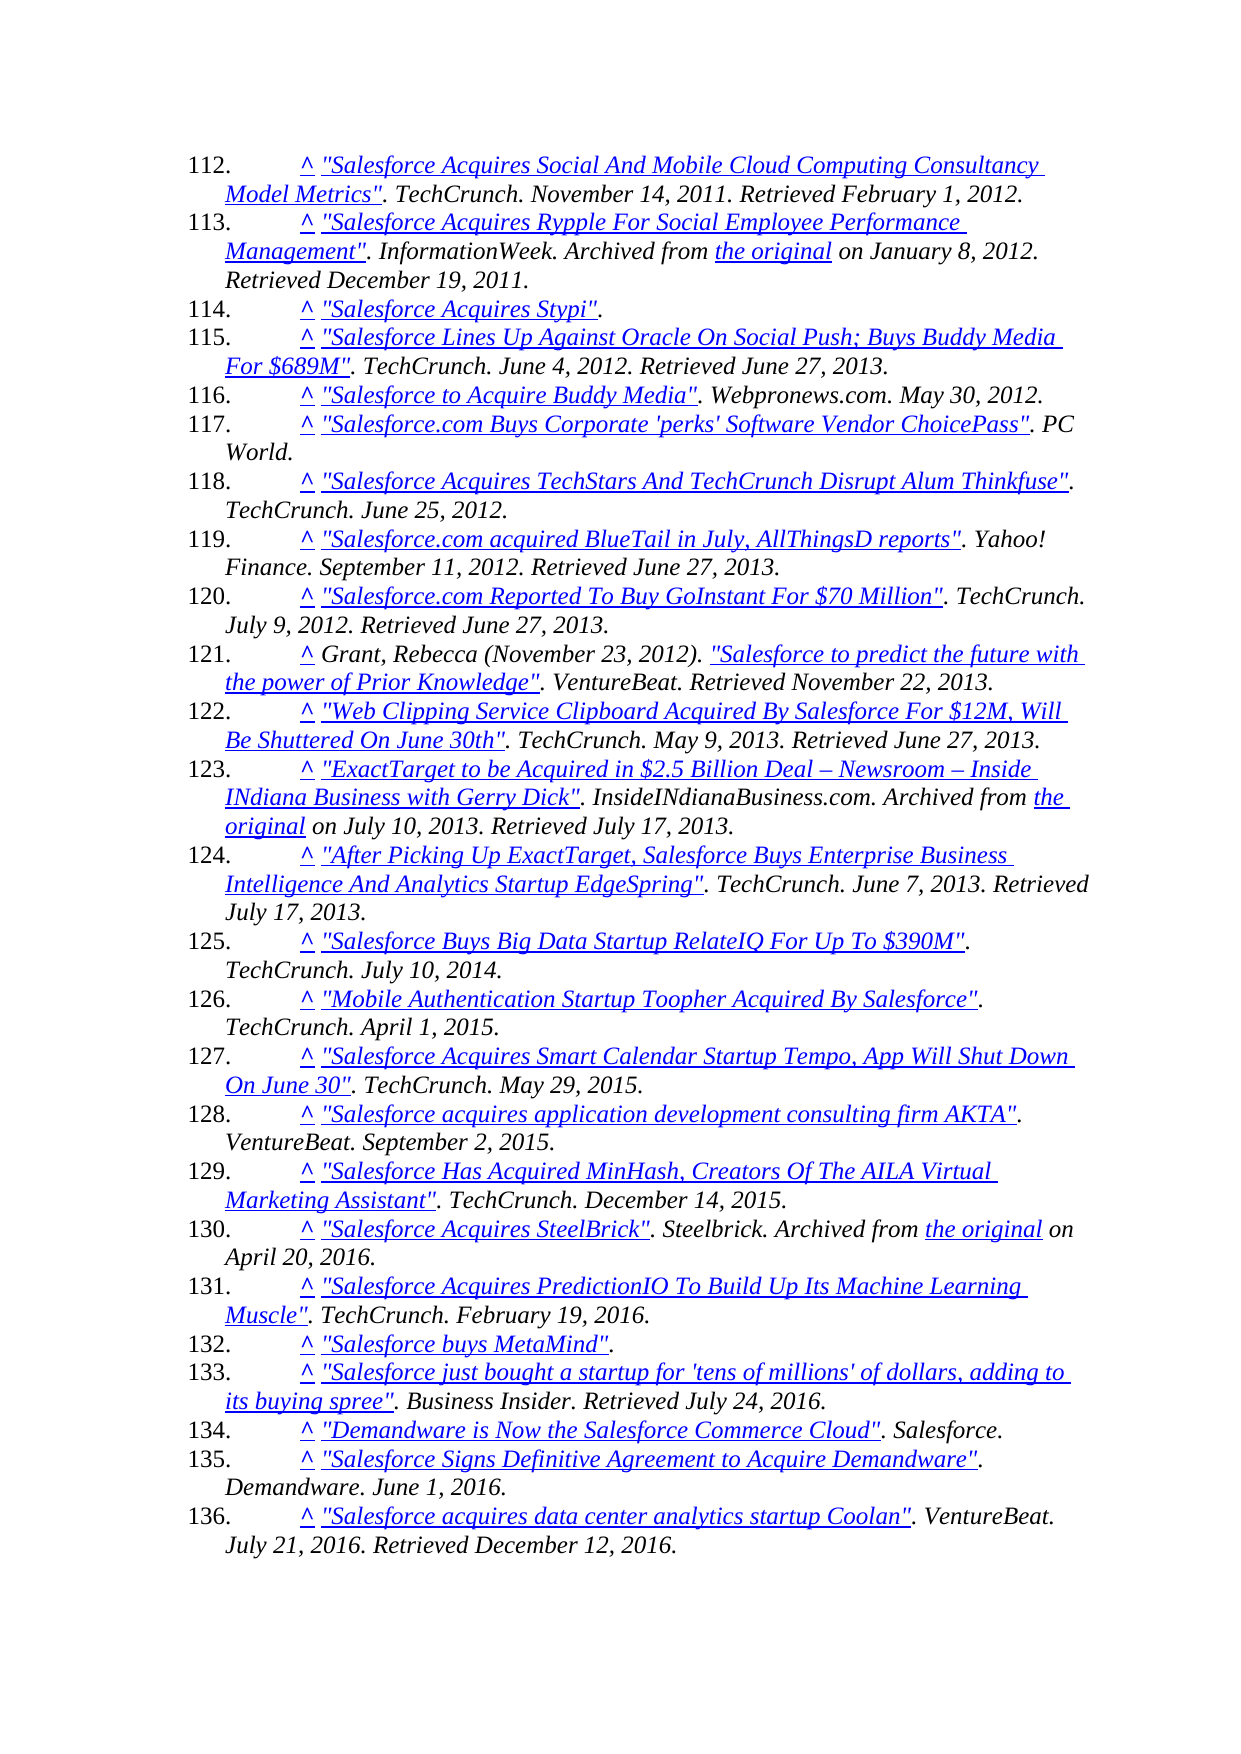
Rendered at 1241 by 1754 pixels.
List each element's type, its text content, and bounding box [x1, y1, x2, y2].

list ^ "Salesforce Lines Up Against Oracle On Social Push; Buys Buddy Media For $689M". TechCrunch. June 4, 2012. Retrieved June 27, 2013. [187, 322, 1090, 380]
list ^ "Salesforce Acquires SteelBrick". Steelbrick. Archived from the original on April 20, 2016. [187, 1214, 1090, 1271]
list ^ "Salesforce to Acquire Buddy Media". Webpronews.com. May 30, 2012. [187, 380, 1090, 409]
list ^ "Salesforce Acquires Rypple For Social Employee Performance Management". InformationWeek. Archived from the original on January 8, 2012. Retrieved December 19, 2011. [187, 207, 1090, 294]
list ^ "Salesforce Acquires Smart Calendar Startup Tempo, App Will Shut Down On June 30". TechCrunch. May 29, 2015. [187, 1041, 1090, 1099]
list ^ Grant, Rebecca (November 23, 2012). "Salesforce to predict the future with the power of Prior Knowledge". VentureBeat. Retrieved November 22, 2013. [187, 639, 1090, 696]
list ^ "Mobile Authentication Startup Toopher Acquired By Salesforce". TechCrunch. April 1, 2015. [187, 984, 1090, 1041]
list ^ "Salesforce.com acquired BlueTail in July, AllThingsD reports". Yahoo! Finance. September 11, 2012. Retrieved June 27, 2013. [187, 524, 1090, 581]
list ^ "Salesforce Has Acquired MinHash, Creators Of The AILA Virtual Marketing Assistant". TechCrunch. December 14, 2015. [187, 1156, 1090, 1214]
list ^ "Salesforce.com Reported To Buy GoInstant For $70 Million". TechCrunch. July 9, 2012. Retrieved June 27, 2013. [187, 581, 1090, 639]
list ^ "Demandware is Now the Salesforce Commerce Cloud". Salesforce. [187, 1415, 1090, 1444]
list ^ "Salesforce.com Buys Corporate 'perks' Software Vendor ChoicePass". PC World. [187, 409, 1090, 466]
list ^ "ExactTarget to be Acquired in $2.5 Billion Deal – Newsroom – Inside INdiana Business with Gerry Dick". InsideINdianaBusiness.com. Archived from the original on July 10, 2013. Retrieved July 17, 2013. [187, 754, 1090, 840]
list ^ "Salesforce Acquires Social And Mobile Cloud Computing Consultancy Model Metrics". TechCrunch. November 14, 2011. Retrieved February 1, 2012. [187, 150, 1090, 207]
list ^ "Salesforce acquires data center analytics startup Coolan". VentureBeat. July 21, 2016. Retrieved December 12, 2016. [187, 1501, 1090, 1559]
list ^ "Salesforce Signs Definitive Agreement to Acquire Demandware". Demandware. June 1, 2016. [187, 1444, 1090, 1501]
list ^ "Salesforce just bought a startup for 'tens of millions' of dollars, adding to its buying spree". Business Insider. Retrieved July 24, 2016. [187, 1357, 1090, 1415]
list ^ "After Picking Up ExactTarget, Salesforce Buys Enterprise Business Intelligence And Analytics Startup EdgeSpring". TechCrunch. June 7, 2013. Retrieved July 17, 2013. [187, 840, 1090, 926]
list ^ "Salesforce Buys Big Data Startup RelateIQ For Up To $390M". TechCrunch. July 10, 2014. [187, 926, 1090, 984]
list ^ "Salesforce Acquires TechStars And TechCrunch Disrupt Alum Thinkfuse". TechCrunch. June 25, 2012. [187, 466, 1090, 524]
list ^ "Salesforce buys MetaMind". [187, 1329, 1090, 1357]
list ^ "Salesforce acquires application development consulting firm AKTA". VentureBeat. September 2, 2015. [187, 1099, 1090, 1156]
list ^ "Salesforce Acquires Stypi". [187, 294, 1090, 322]
list ^ "Web Clipping Service Clipboard Acquired By Salesforce For $12M, Will Be Shuttered On June 30th". TechCrunch. May 9, 2013. Retrieved June 27, 2013. [187, 696, 1090, 754]
list ^ "Salesforce Acquires PredictionIO To Build Up Its Machine Learning Muscle". TechCrunch. February 19, 2016. [187, 1271, 1090, 1329]
